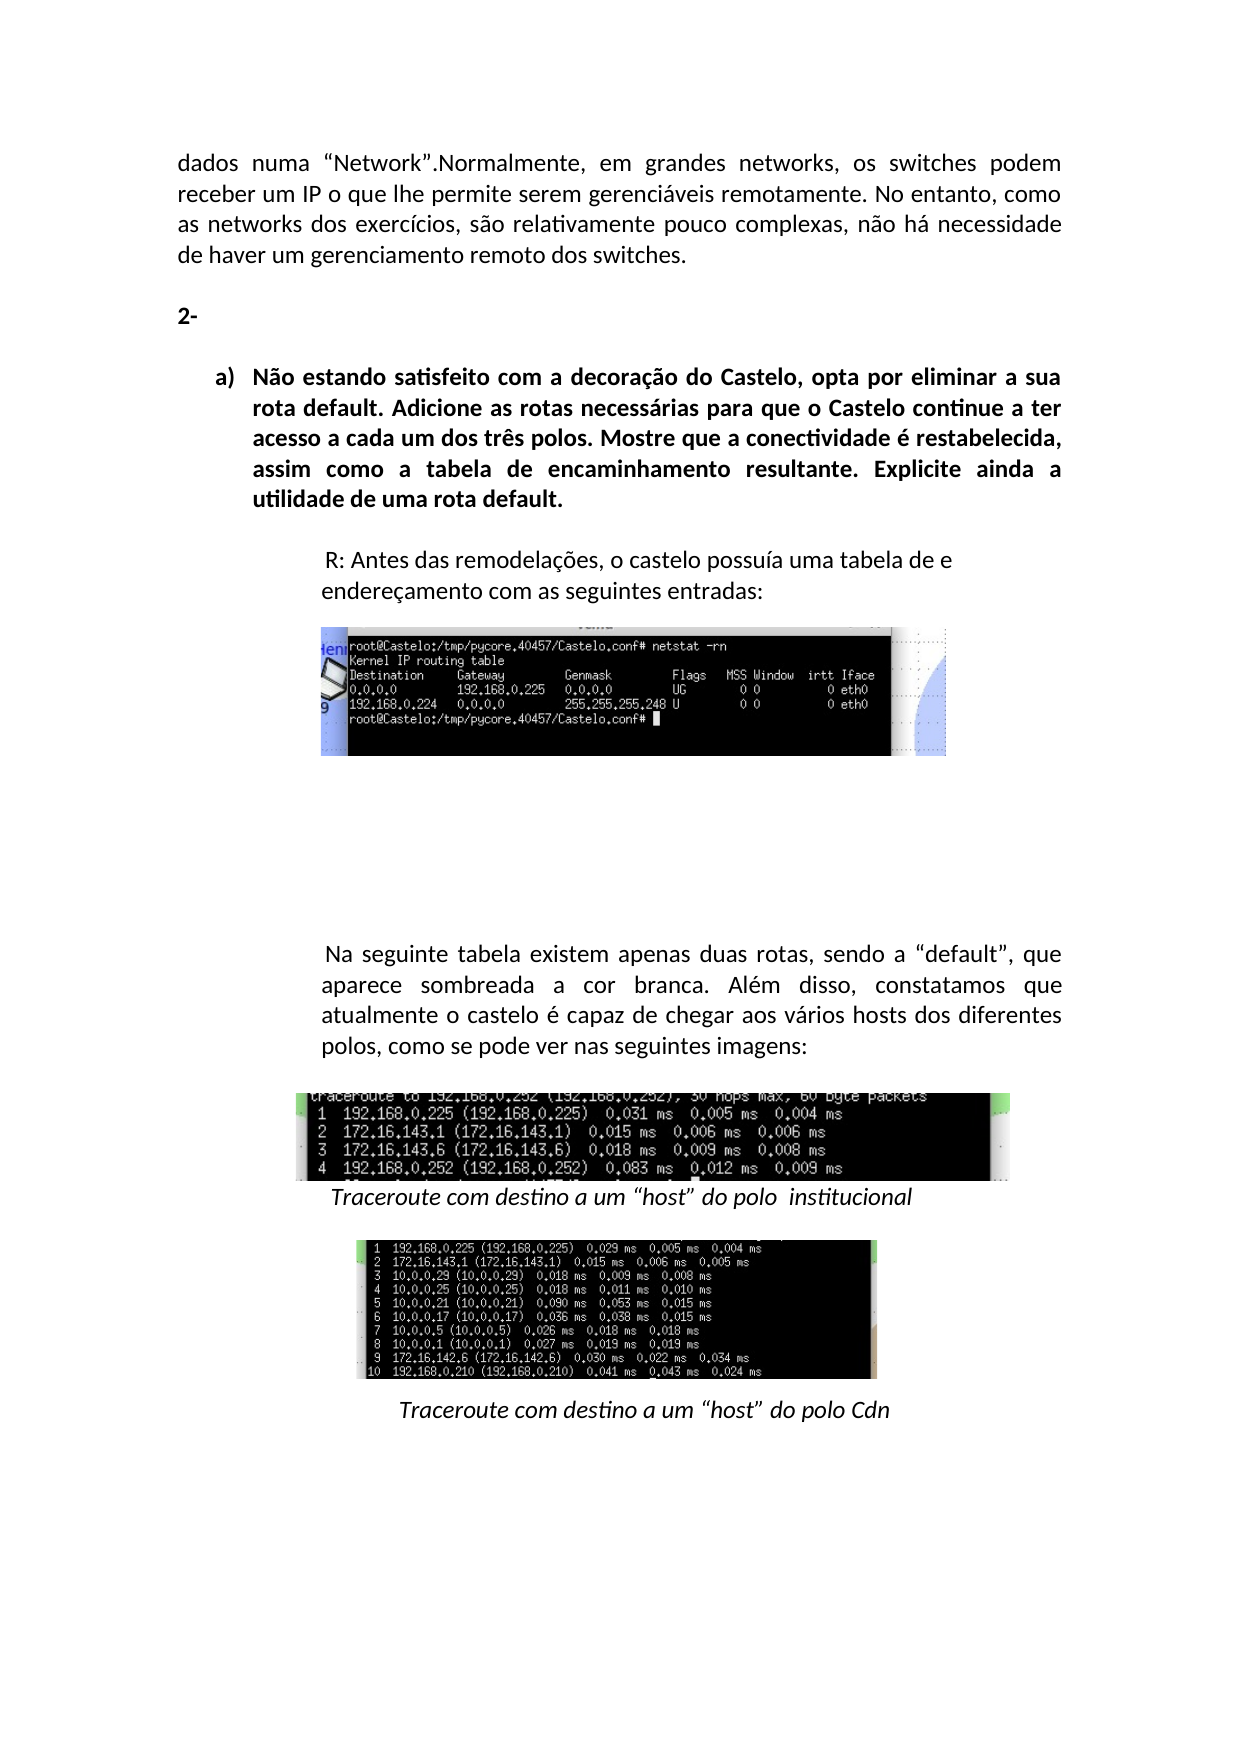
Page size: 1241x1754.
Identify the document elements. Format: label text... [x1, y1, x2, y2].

picture [356, 1240, 878, 1379]
text Traceroute com destino a um “host” do polo Cdn [321, 1395, 1063, 1425]
text R: Antes das remodelações, o castelo possuía uma tabela de e endereçamento com as seguintes entradas: [321, 544, 1063, 605]
list Não estando satisfeito com a decoração do Castelo, opta por eliminar a sua rota default. Adicione as rotas necessárias para que o Castelo continue a ter acesso a cada um dos três polos. Mostre que a conectividade é restabelecida, assim como a tabela de encaminhamento resultante. Explicite ainda a utilidade de uma rota default. [215, 361, 1063, 514]
text 2- [177, 300, 1063, 331]
picture [295, 1093, 1010, 1181]
text Na seguinte tabela existem apenas duas rotas, sendo a “default”, que aparece sombreada a cor branca. Além disso, constatamos que atualmente o castelo é capaz de chegar aos vários hosts dos diferentes polos, como se pode ver nas seguintes imagens: [321, 938, 1063, 1060]
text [177, 148, 1063, 270]
text Traceroute com destino a um “host” do polo institucional [321, 1121, 1063, 1212]
picture [320, 627, 946, 756]
